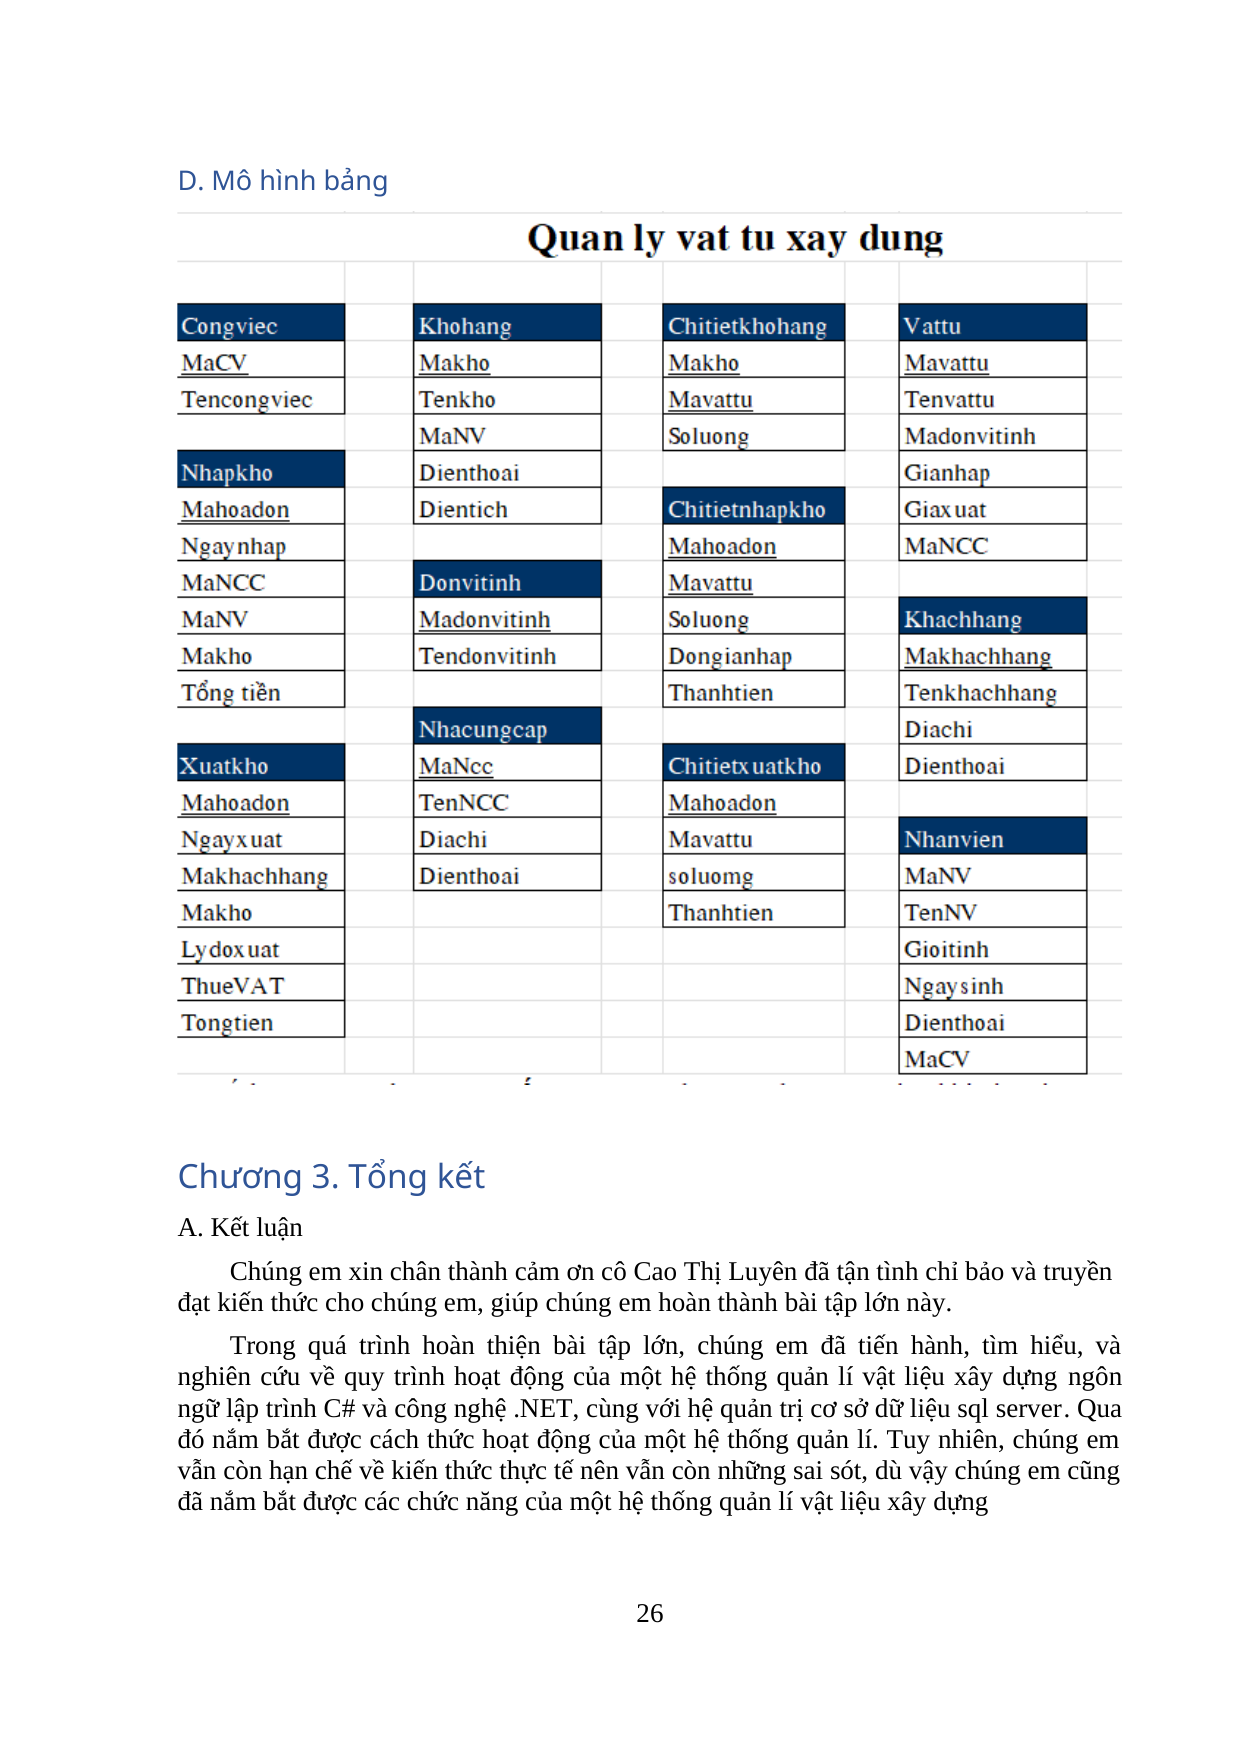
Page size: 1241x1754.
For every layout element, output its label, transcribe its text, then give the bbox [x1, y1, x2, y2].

text Chúng em xin chân thành cảm ơn cô Cao Thị Luyên đã tận tình chỉ bảo và truyền đạt kiến thức cho chúng em, giúp chúng em hoàn thành bài tập lớn này. [177, 1254, 1122, 1317]
subtitle A. Kết luận [177, 1211, 1122, 1242]
subtitle Chương 3. Tổng kết [177, 1153, 1122, 1198]
text Trong quá trình hoàn thiện bài tập lớn, chúng em đã tiến hành, tìm hiểu, và nghiên cứu về quy trình hoạt động của một hệ thống quản lí vật liệu xây dựng ngôn ngữ lập trình C# và công nghệ .NET, cùng với hệ quản trị cơ sở dữ liệu sql server. Qua đó nắm bắt được cách thức hoạt động của một hệ thống quản lí. Tuy nhiên, chúng em vẫn còn hạn chế về kiến thức thực tế nên vẫn còn những sai sót, dù vậy chúng em cũng đã nắm bắt được các chức năng của một hệ thống quản lí vật liệu xây dựng [177, 1329, 1122, 1516]
picture [177, 211, 1123, 1085]
subtitle D. Mô hình bảng [177, 162, 1122, 199]
